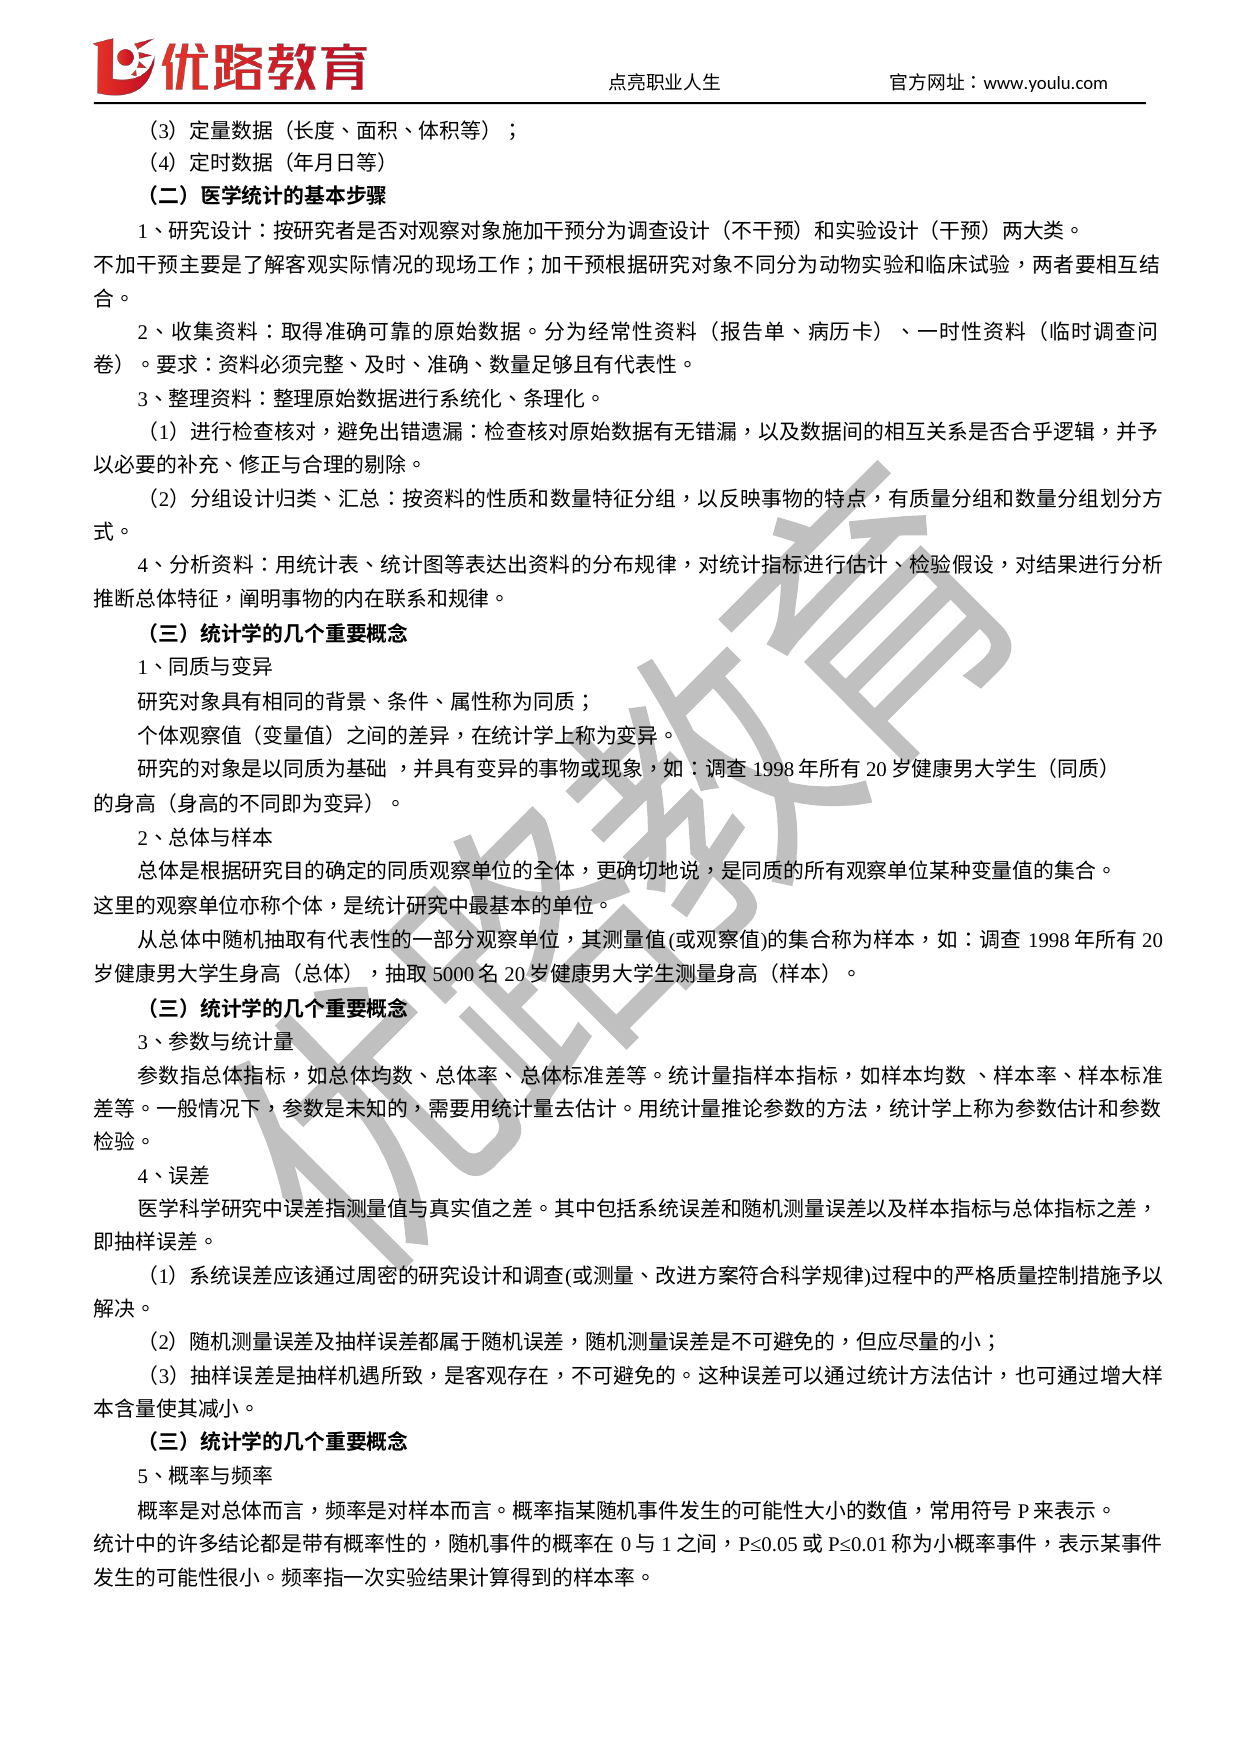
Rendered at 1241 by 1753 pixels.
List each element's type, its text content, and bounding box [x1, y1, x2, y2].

text 从总体中随机抽取有代表性的一部分观察单位，其测量值(或观察值)的集合称为样本，如：调查 1998年所有20岁健康男大学生身高（总体），抽取 5000名 20岁健康男大学生测量身高（样本）。 [94, 921, 1163, 988]
text 这里的观察单位亦称个体，是统计研究中最基本的单位。 [94, 886, 1163, 921]
text 的身高（身高的不同即为变异）。 [94, 783, 1163, 819]
text 参数指总体指标，如总体均数、总体率、总体标准差等。统计量指样本指标，如样本均数 、样本率、样本标准差等。一般情况下，参数是未知的，需要用统计量去估计。用统计量推论参数的方法，统计学上称为参数估计和参数检验。 [94, 1056, 1163, 1156]
text 5、概率与频率 [137, 1456, 1163, 1490]
text 3、整理资料：整理原始数据进行系统化、条理化。 [137, 379, 1163, 413]
text 概率是对总体而言，频率是对样本而言。概率指某随机事件发生的可能性大小的数值，常用符号 P来表示。 [137, 1490, 1163, 1525]
text 研究的对象是以同质为基础 ，并具有变异的事物或现象，如：调查 1998年所有 20岁健康男大学生（同质） [137, 750, 1163, 783]
text 医学科学研究中误差指测量值与真实值之差。其中包括系统误差和随机测量误差以及样本指标与总体指标之差，即抽样误差。 [94, 1190, 1163, 1256]
text 3、参数与统计量 [137, 1023, 1163, 1056]
text 不加干预主要是了解客观实际情况的现场工作；加干预根据研究对象不同分为动物实验和临床试验，两者要相互结合。 [94, 246, 1163, 313]
text （1）系统误差应该通过周密的研究设计和调查(或测量、改进方案符合科学规律)过程中的严格质量控制措施予以解决。 [94, 1256, 1163, 1323]
text 研究对象具有相同的背景、条件、属性称为同质； [137, 681, 1163, 717]
text （二）医学统计的基本步骤 [137, 177, 1163, 211]
text 2、收集资料：取得准确可靠的原始数据。分为经常性资料（报告单、病历卡）、一时性资料（临时调查问卷）。要求：资料必须完整、及时、准确、数量足够且有代表性。 [94, 313, 1163, 379]
picture [68, 25, 367, 113]
text （三）统计学的几个重要概念 [137, 988, 1163, 1023]
text 总体是根据研究目的确定的同质观察单位的全体，更确切地说，是同质的所有观察单位某种变量值的集合。 [137, 852, 1163, 886]
text （三）统计学的几个重要概念 [137, 613, 1163, 648]
text 1、研究设计：按研究者是否对观察对象施加干预分为调查设计（不干预）和实验设计（干预）两大类。 [137, 211, 1163, 246]
text （2）随机测量误差及抽样误差都属于随机误差，随机测量误差是不可避免的，但应尽量的小； [137, 1323, 1163, 1356]
text 4、分析资料：用统计表、统计图等表达出资料的分布规律，对统计指标进行估计、检验假设，对结果进行分析推断总体特征，阐明事物的内在联系和规律。 [94, 546, 1163, 613]
text （3）定量数据（长度、面积、体积等）； [137, 117, 1163, 144]
text 4、误差 [137, 1156, 1163, 1190]
text （2）分组设计归类、汇总：按资料的性质和数量特征分组，以反映事物的特点，有质量分组和数量分组划分方式。 [94, 479, 1163, 546]
text 2、总体与样本 [137, 819, 1163, 852]
text 统计中的许多结论都是带有概率性的，随机事件的概率在 0与 1之间，P≤0.05或 P≤0.01称为小概率事件，表示某事件发生的可能性很小。频率指一次实验结果计算得到的样本率。 [94, 1525, 1163, 1592]
text 1、同质与变异 [137, 648, 1163, 681]
text 个体观察值（变量值）之间的差异，在统计学上称为变异。 [137, 717, 1163, 750]
text （4）定时数据（年月日等） [137, 144, 1163, 177]
text （3）抽样误差是抽样机遇所致，是客观存在，不可避免的。这种误差可以通过统计方法估计，也可通过增大样本含量使其减小。 [94, 1356, 1163, 1423]
text （三）统计学的几个重要概念 [137, 1423, 1163, 1456]
text 点亮职业人生 官方网址：www.youlu.com [608, 63, 1163, 96]
text （1）进行检查核对，避免出错遗漏：检查核对原始数据有无错漏，以及数据间的相互关系是否合乎逻辑，并予以必要的补充、修正与合理的剔除。 [94, 413, 1159, 479]
